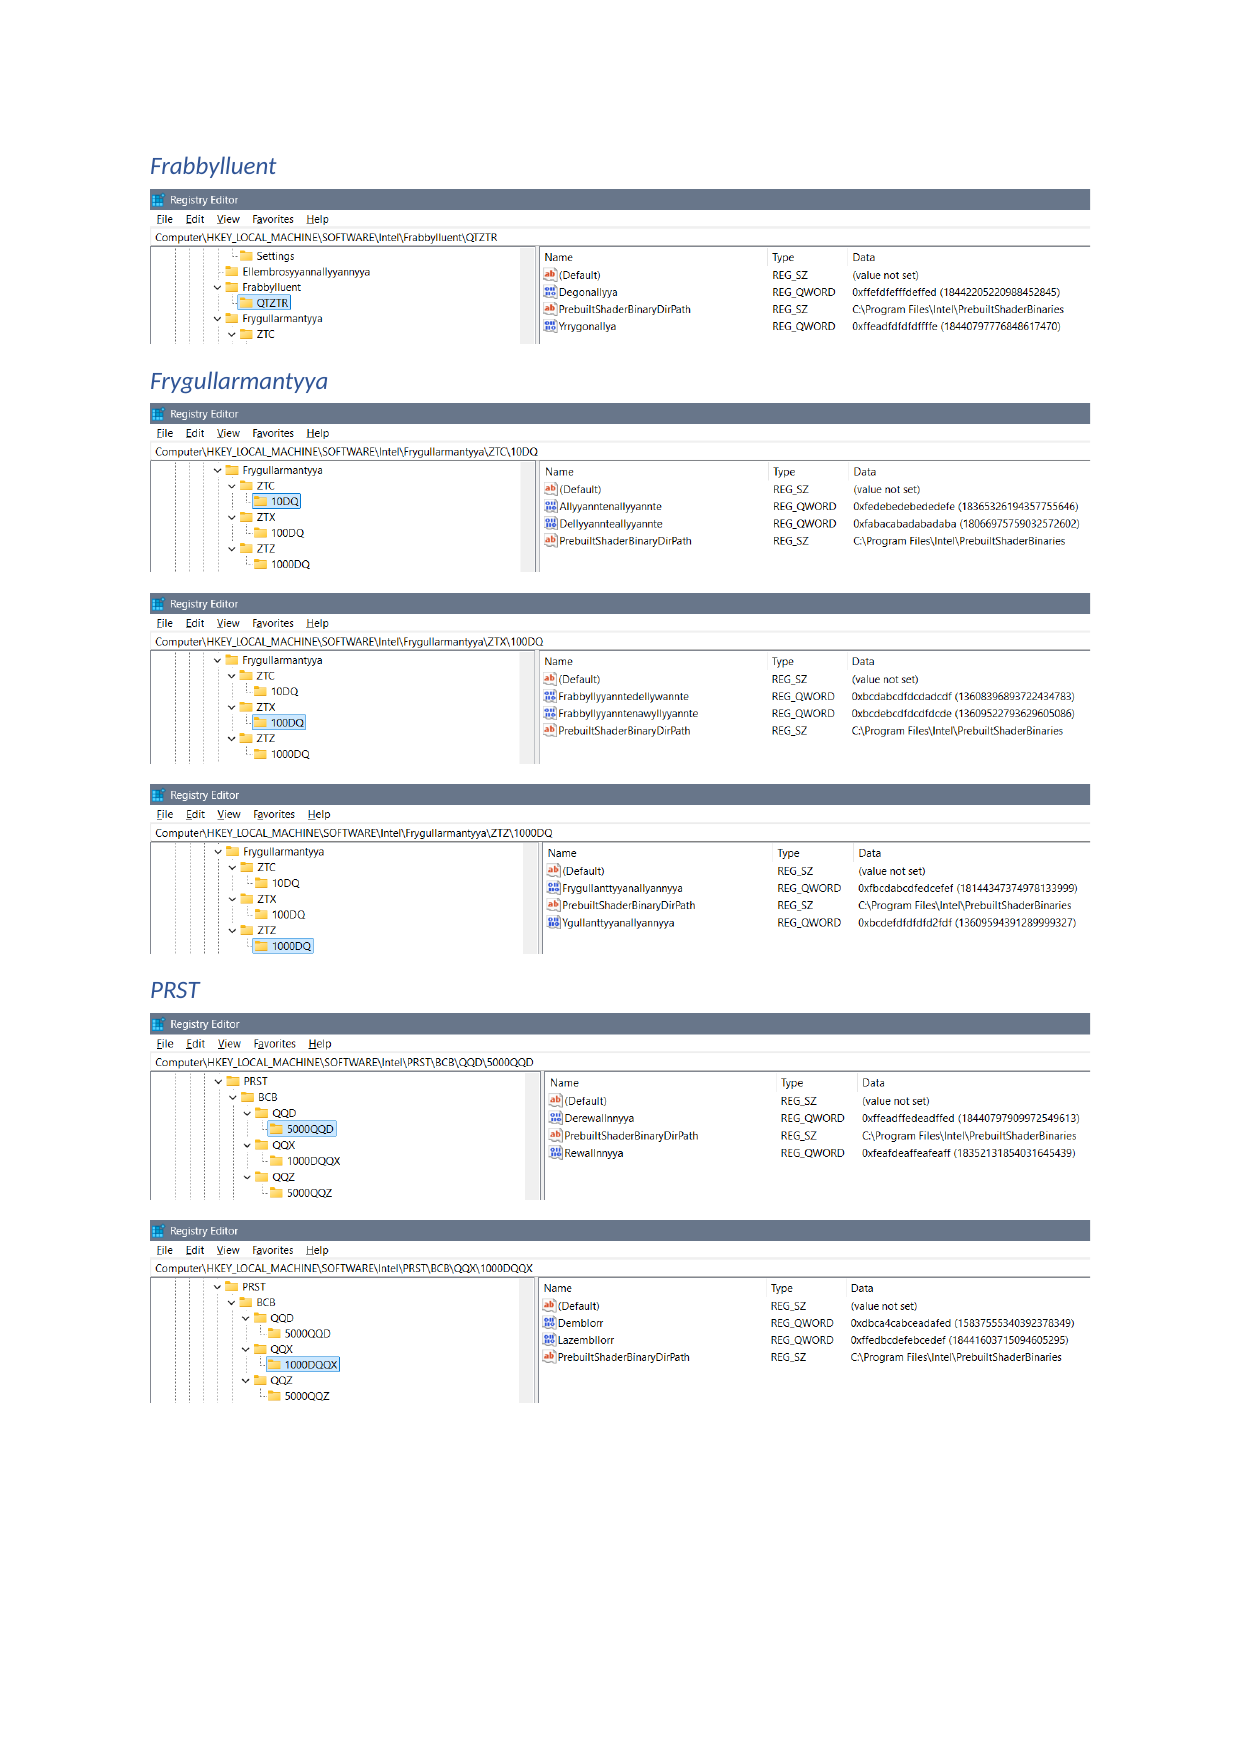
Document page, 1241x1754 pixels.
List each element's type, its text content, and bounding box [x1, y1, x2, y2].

picture [150, 403, 1091, 572]
picture [150, 1013, 1091, 1200]
picture [150, 593, 1091, 764]
subtitle Frabbylluent [150, 150, 1090, 181]
picture [150, 784, 1091, 954]
subtitle Frygullarmantyya [150, 365, 1090, 395]
picture [150, 189, 1091, 344]
subtitle PRST [150, 975, 1090, 1005]
picture [150, 1220, 1091, 1403]
